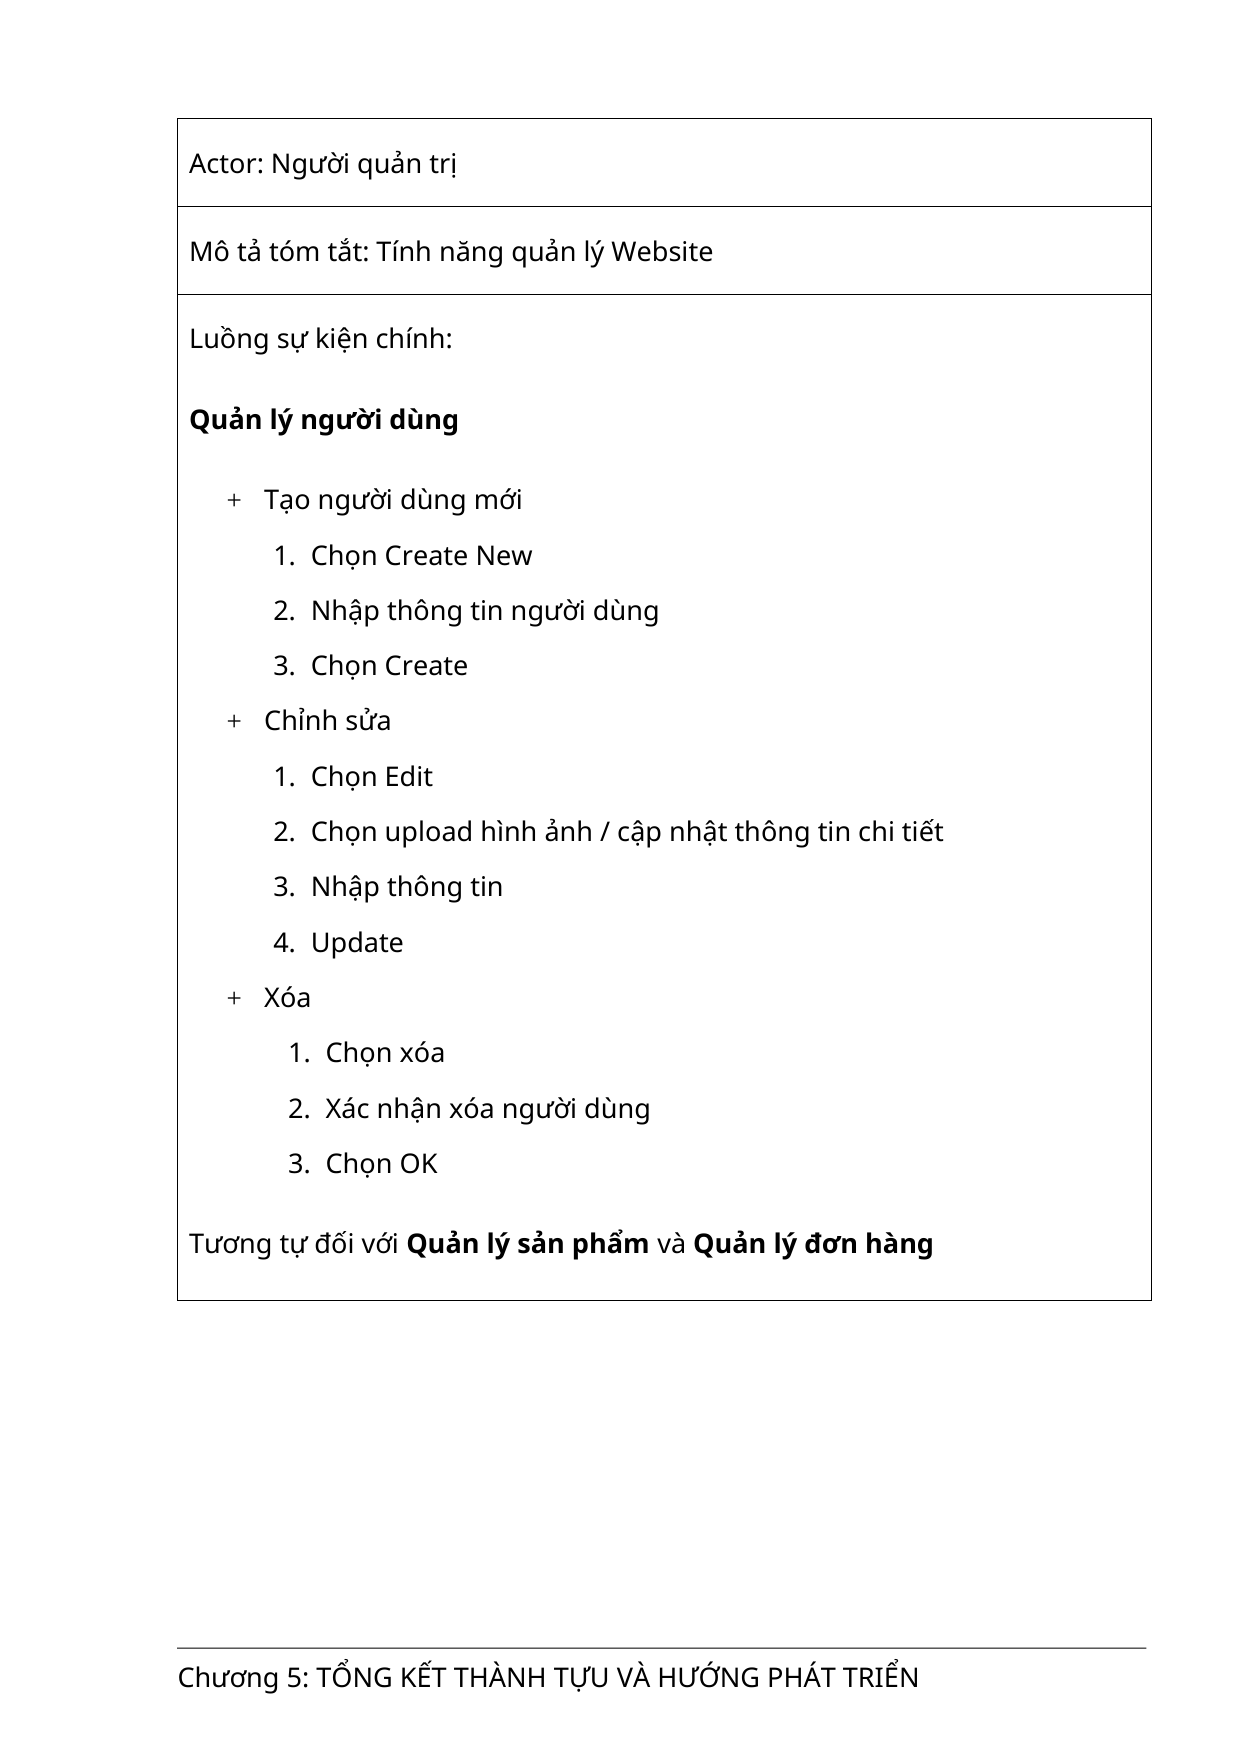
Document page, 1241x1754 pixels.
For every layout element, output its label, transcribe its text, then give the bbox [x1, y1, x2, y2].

table_cell Actor: Người quản trị [178, 119, 1151, 206]
table_cell Luồng sự kiện chính: Quản lý người dùng Tạo người dùng mới Chọn Create New Nhập thông tin người dùng Chọn Create Chỉnh sửa Chọn Edit Chọn upload hình ảnh / cập nhật thông tin chi tiết Nhập thông tin Update Xóa Chọn xóa Xác nhận xóa người dùng Chọn OK Tương tự đối với Quản lý sản phẩm và Quản lý đơn hàng [178, 295, 1151, 1300]
table_cell Mô tả tóm tắt: Tính năng quản lý Website [178, 207, 1151, 294]
